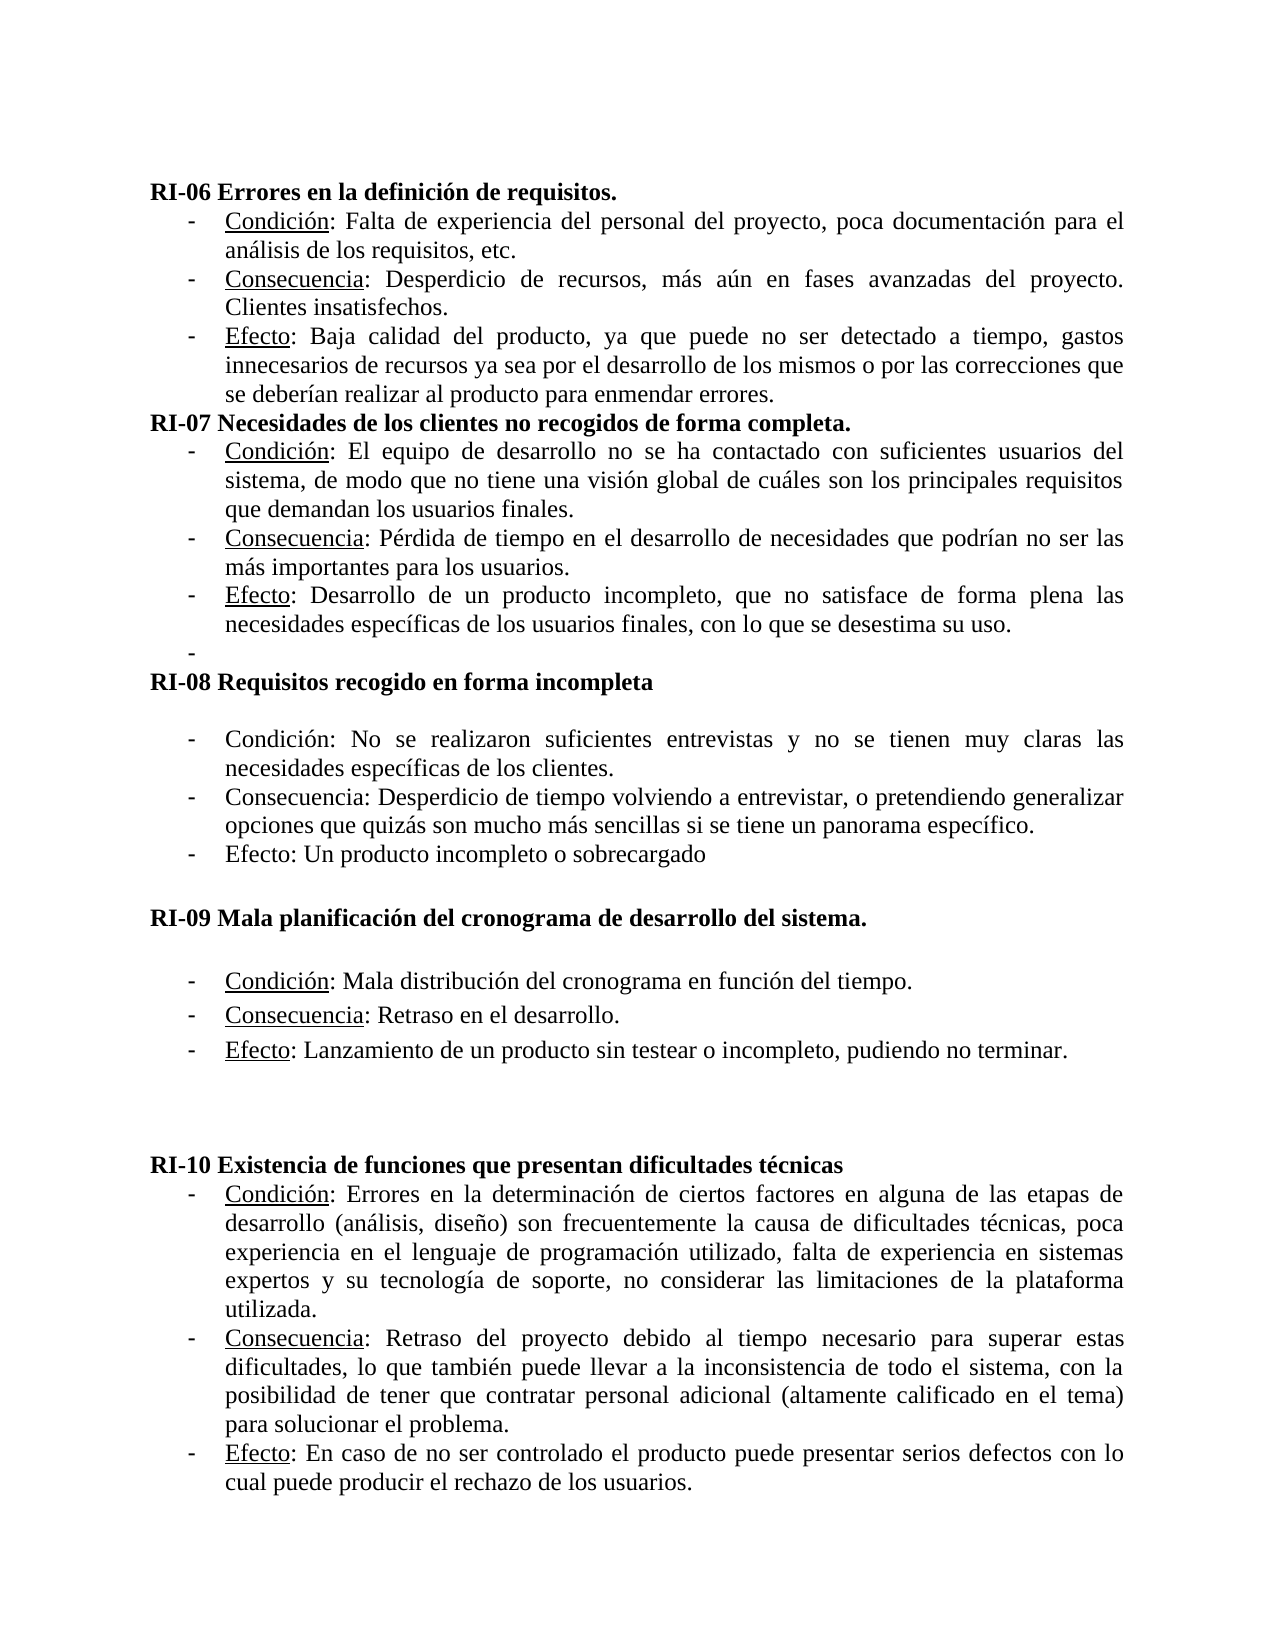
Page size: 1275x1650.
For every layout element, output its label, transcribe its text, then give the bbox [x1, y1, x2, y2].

list Consecuencia: Desperdicio de recursos, más aún en fases avanzadas del proyecto. Clientes insatisfechos. [187, 264, 1125, 321]
list Consecuencia: Pérdida de tiempo en el desarrollo de necesidades que podrían no ser las más importantes para los usuarios. [187, 523, 1125, 580]
list Efecto: Baja calidad del producto, ya que puede no ser detectado a tiempo, gastos innecesarios de recursos ya sea por el desarrollo de los mismos o por las correcciones que se deberían realizar al producto para enmendar errores. [187, 321, 1125, 408]
text RI-10 Existencia de funciones que presentan dificultades técnicas [150, 1150, 1125, 1179]
list Condición: Falta de experiencia del personal del proyecto, poca documentación para el análisis de los requisitos, etc. [187, 206, 1125, 264]
list Consecuencia: Retraso del proyecto debido al tiempo necesario para superar estas dificultades, lo que también puede llevar a la inconsistencia de todo el sistema, con la posibilidad de tener que contratar personal adicional (altamente calificado en el tema) para solucionar el problema. [187, 1323, 1125, 1438]
list Condición: Errores en la determinación de ciertos factores en alguna de las etapas de desarrollo (análisis, diseño) son frecuentemente la causa de dificultades técnicas, poca experiencia en el lenguaje de programación utilizado, falta de experiencia en sistemas expertos y su tecnología de soporte, no considerar las limitaciones de la plataforma utilizada. [187, 1179, 1125, 1323]
list Consecuencia: Retraso en el desarrollo. [187, 995, 1125, 1029]
text RI-07 Necesidades de los clientes no recogidos de forma completa. [150, 408, 1125, 436]
list Efecto: Lanzamiento de un producto sin testear o incompleto, pudiendo no terminar. [187, 1029, 1125, 1064]
list Efecto: En caso de no ser controlado el producto puede presentar serios defectos con lo cual puede producir el rechazo de los usuarios. [187, 1438, 1125, 1496]
list Condición: Mala distribución del cronograma en función del tiempo. [187, 961, 1125, 995]
text RI-06 Errores en la definición de requisitos. [150, 177, 1125, 206]
text RI-09 Mala planificación del cronograma de desarrollo del sistema. [150, 897, 1125, 931]
list Efecto: Desarrollo de un producto incompleto, que no satisface de forma plena las necesidades específicas de los usuarios finales, con lo que se desestima su uso. [187, 580, 1125, 638]
list Efecto: Un producto incompleto o sobrecargado [187, 839, 1125, 868]
list Condición: No se realizaron suficientes entrevistas y no se tienen muy claras las necesidades específicas de los clientes. [187, 724, 1125, 782]
text RI-08 Requisitos recogido en forma incompleta [150, 667, 1125, 695]
list Consecuencia: Desperdicio de tiempo volviendo a entrevistar, o pretendiendo generalizar opciones que quizás son mucho más sencillas si se tiene un panorama específico. [187, 782, 1125, 839]
list Condición: El equipo de desarrollo no se ha contactado con suficientes usuarios del sistema, de modo que no tiene una visión global de cuáles son los principales requisitos que demandan los usuarios finales. [187, 436, 1125, 523]
